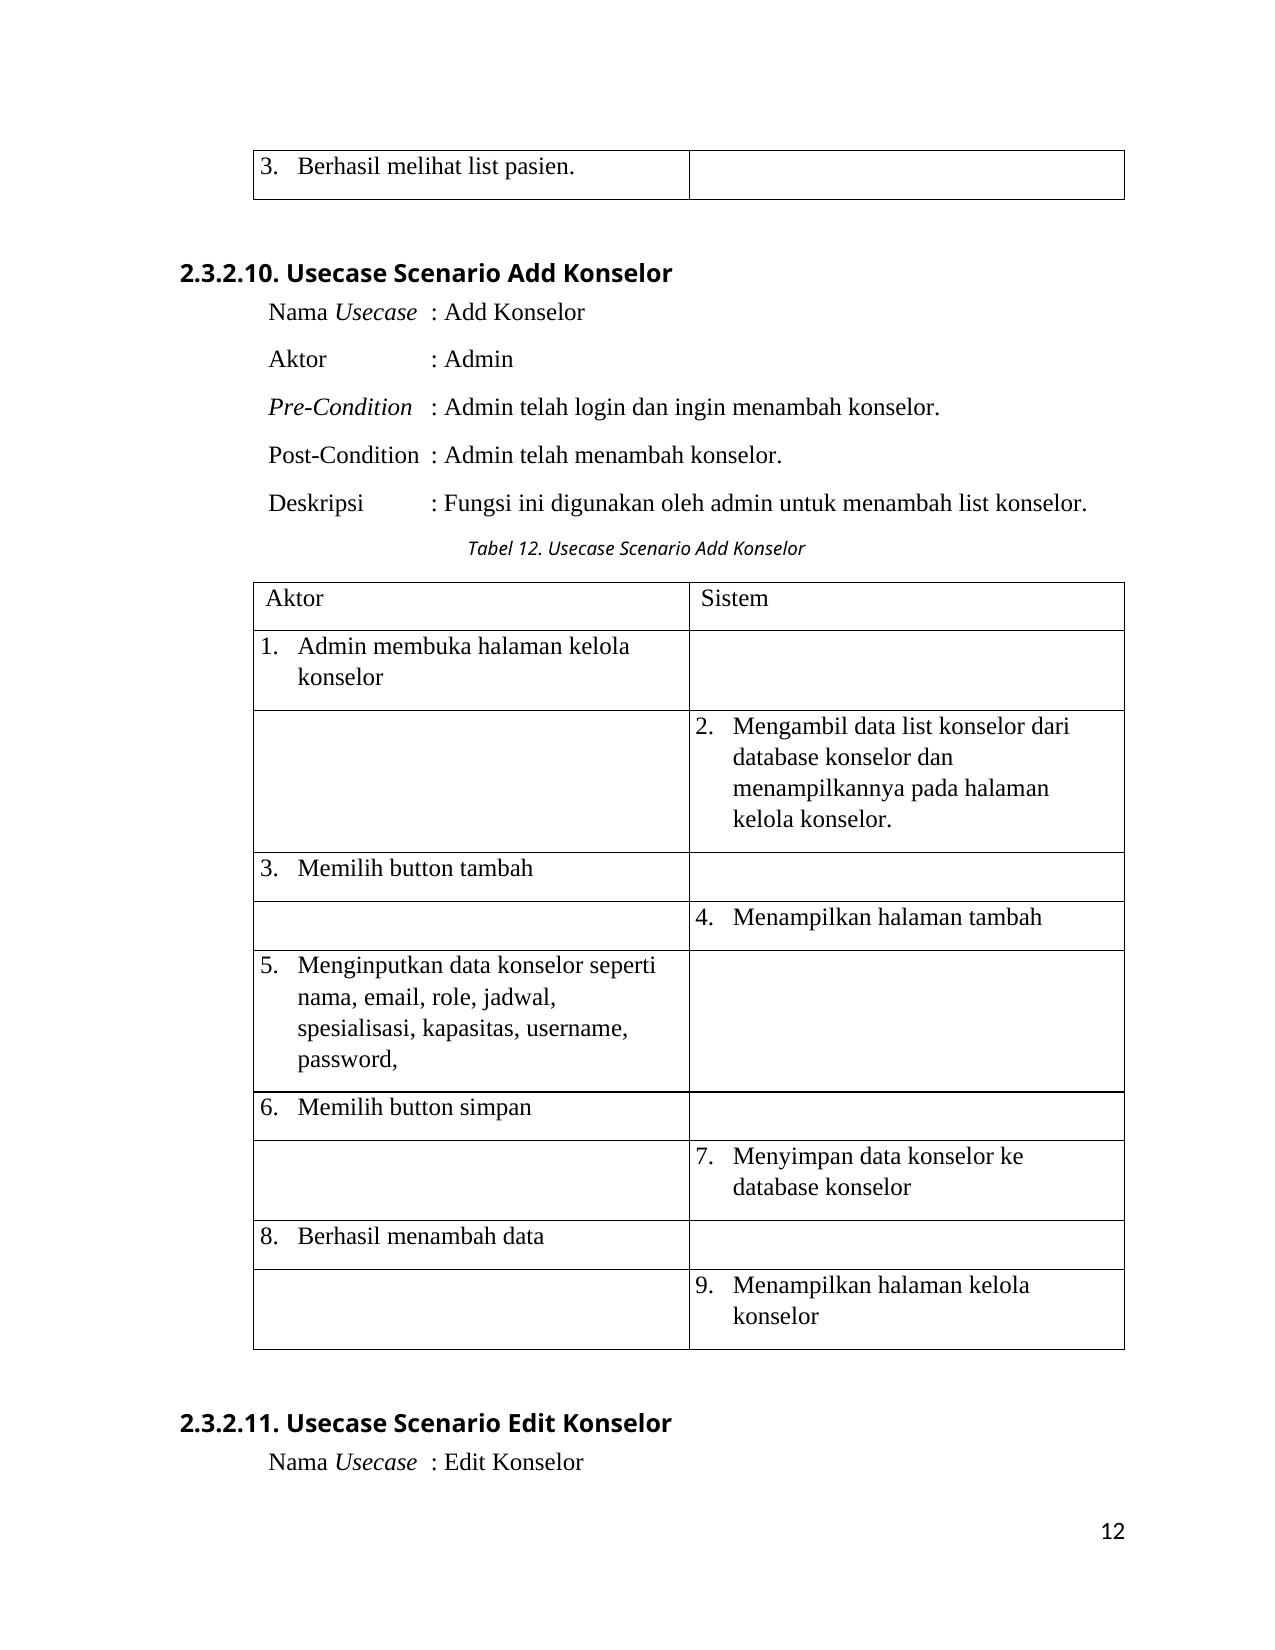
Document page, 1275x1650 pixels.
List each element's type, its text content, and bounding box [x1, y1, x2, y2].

table_cell [690, 853, 1124, 901]
table_cell Mengambil data list konselor dari database konselor dan menampilkannya pada halaman kelola konselor. [690, 711, 1124, 852]
text Nama Usecase : Edit Konselor [268, 1447, 1125, 1475]
table_cell [254, 1141, 689, 1220]
table_cell [690, 1093, 1124, 1140]
text Post-Condition : Admin telah menambah konselor. [268, 440, 1125, 469]
subtitle 2.3.2.11. Usecase Scenario Edit Konselor [179, 1406, 1125, 1440]
table_cell Admin membuka halaman kelola konselor [254, 631, 689, 710]
table_cell [690, 151, 1124, 199]
table_cell Berhasil menambah data [254, 1221, 689, 1269]
table_cell [254, 711, 689, 852]
table_header Aktor [254, 583, 689, 630]
subtitle 2.3.2.10. Usecase Scenario Add Konselor [179, 256, 1125, 290]
text Tabel 12. Usecase Scenario Add Konselor [150, 535, 1125, 561]
text Deskripsi : Fungsi ini digunakan oleh admin untuk menambah list konselor. [268, 488, 1125, 516]
table_cell [690, 1221, 1124, 1269]
table_cell [690, 951, 1124, 1091]
table_cell Menampilkan halaman tambah [690, 902, 1124, 949]
table_cell [254, 902, 689, 949]
table_cell Memilih button simpan [254, 1093, 689, 1140]
table_cell Menyimpan data konselor ke database konselor [690, 1141, 1124, 1220]
text Aktor : Admin [268, 344, 1125, 373]
table_cell Memilih button tambah [254, 853, 689, 901]
table_cell Menampilkan halaman kelola konselor [690, 1270, 1124, 1348]
table_cell [254, 1270, 689, 1348]
table_cell Berhasil melihat list pasien. [254, 151, 689, 199]
table_header Sistem [690, 583, 1124, 630]
text Nama Usecase : Add Konselor [268, 297, 1125, 326]
text Pre-Condition : Admin telah login dan ingin menambah konselor. [268, 392, 1125, 421]
table_cell Menginputkan data konselor seperti nama, email, role, jadwal, spesialisasi, kapasitas, username, password, [254, 951, 689, 1091]
table_cell [690, 631, 1124, 710]
